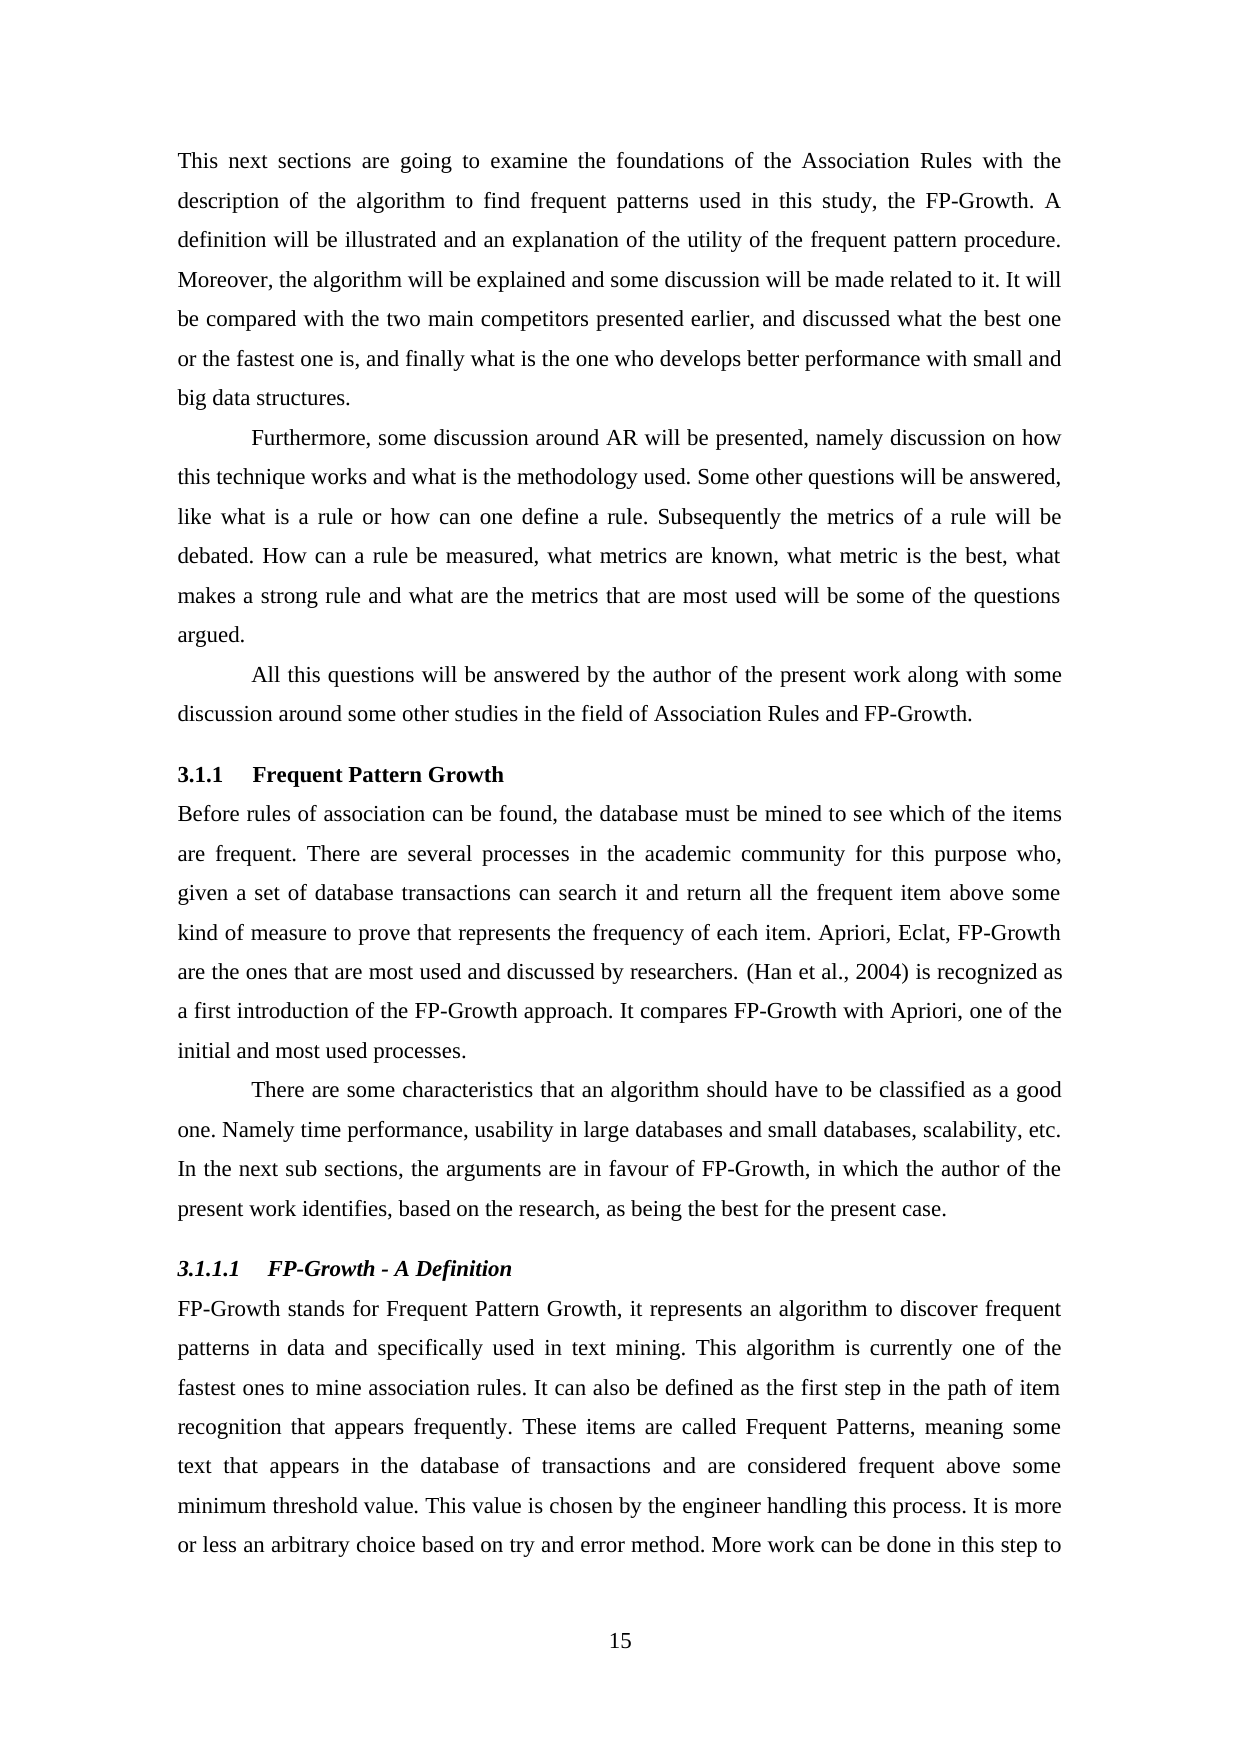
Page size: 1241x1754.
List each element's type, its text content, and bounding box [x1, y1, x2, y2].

list Furthermore, some discussion around AR will be presented, namely discussion on how this technique works and what is the methodology used. Some other questions will be answered, like what is a rule or how can one define a rule. Subsequently the metrics of a rule will be debated. How can a rule be measured, what metrics are known, what metric is the best, what makes a strong rule and what are the metrics that are most used will be some of the questions argued. [177, 424, 1063, 648]
text There are some characteristics that an algorithm should have to be classified as a good one. Namely time performance, usability in large databases and small databases, scalability, etc. In the next sub sections, the arguments are in favour of FP-Growth, in which the author of the present work identifies, based on the research, as being the best for the present case. [177, 1076, 1063, 1221]
list All this questions will be answered by the author of the present work along with some discussion around some other studies in the field of Association Rules and FP-Growth. [177, 661, 1063, 727]
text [177, 1295, 1063, 1558]
text Before rules of association can be found, the database must be mined to see which of the items are frequent. There are several processes in the academic community for this purpose who, given a set of database transactions can search it and return all the frequent item above some kind of measure to prove that represents the frequency of each item. Apriori, Eclat, FP-Growth are the ones that are most used and discussed by researchers. (Han et al., 2004) is recognized as a first introduction of the FP-Growth approach. It compares FP-Growth with Apriori, one of the initial and most used processes. [177, 800, 1063, 1063]
subtitle FP-Growth - A Definition [177, 1255, 1063, 1282]
list This next sections are going to examine the foundations of the Association Rules with the description of the algorithm to find frequent patterns used in this study, the FP-Growth. A definition will be illustrated and an explanation of the utility of the frequent pattern procedure. Moreover, the algorithm will be explained and some discussion will be made related to it. It will be compared with the two main competitors presented earlier, and discussed what the best one or the fastest one is, and finally what is the one who develops better performance with small and big data structures. [177, 148, 1063, 411]
subtitle Frequent Pattern Growth [177, 761, 1063, 787]
